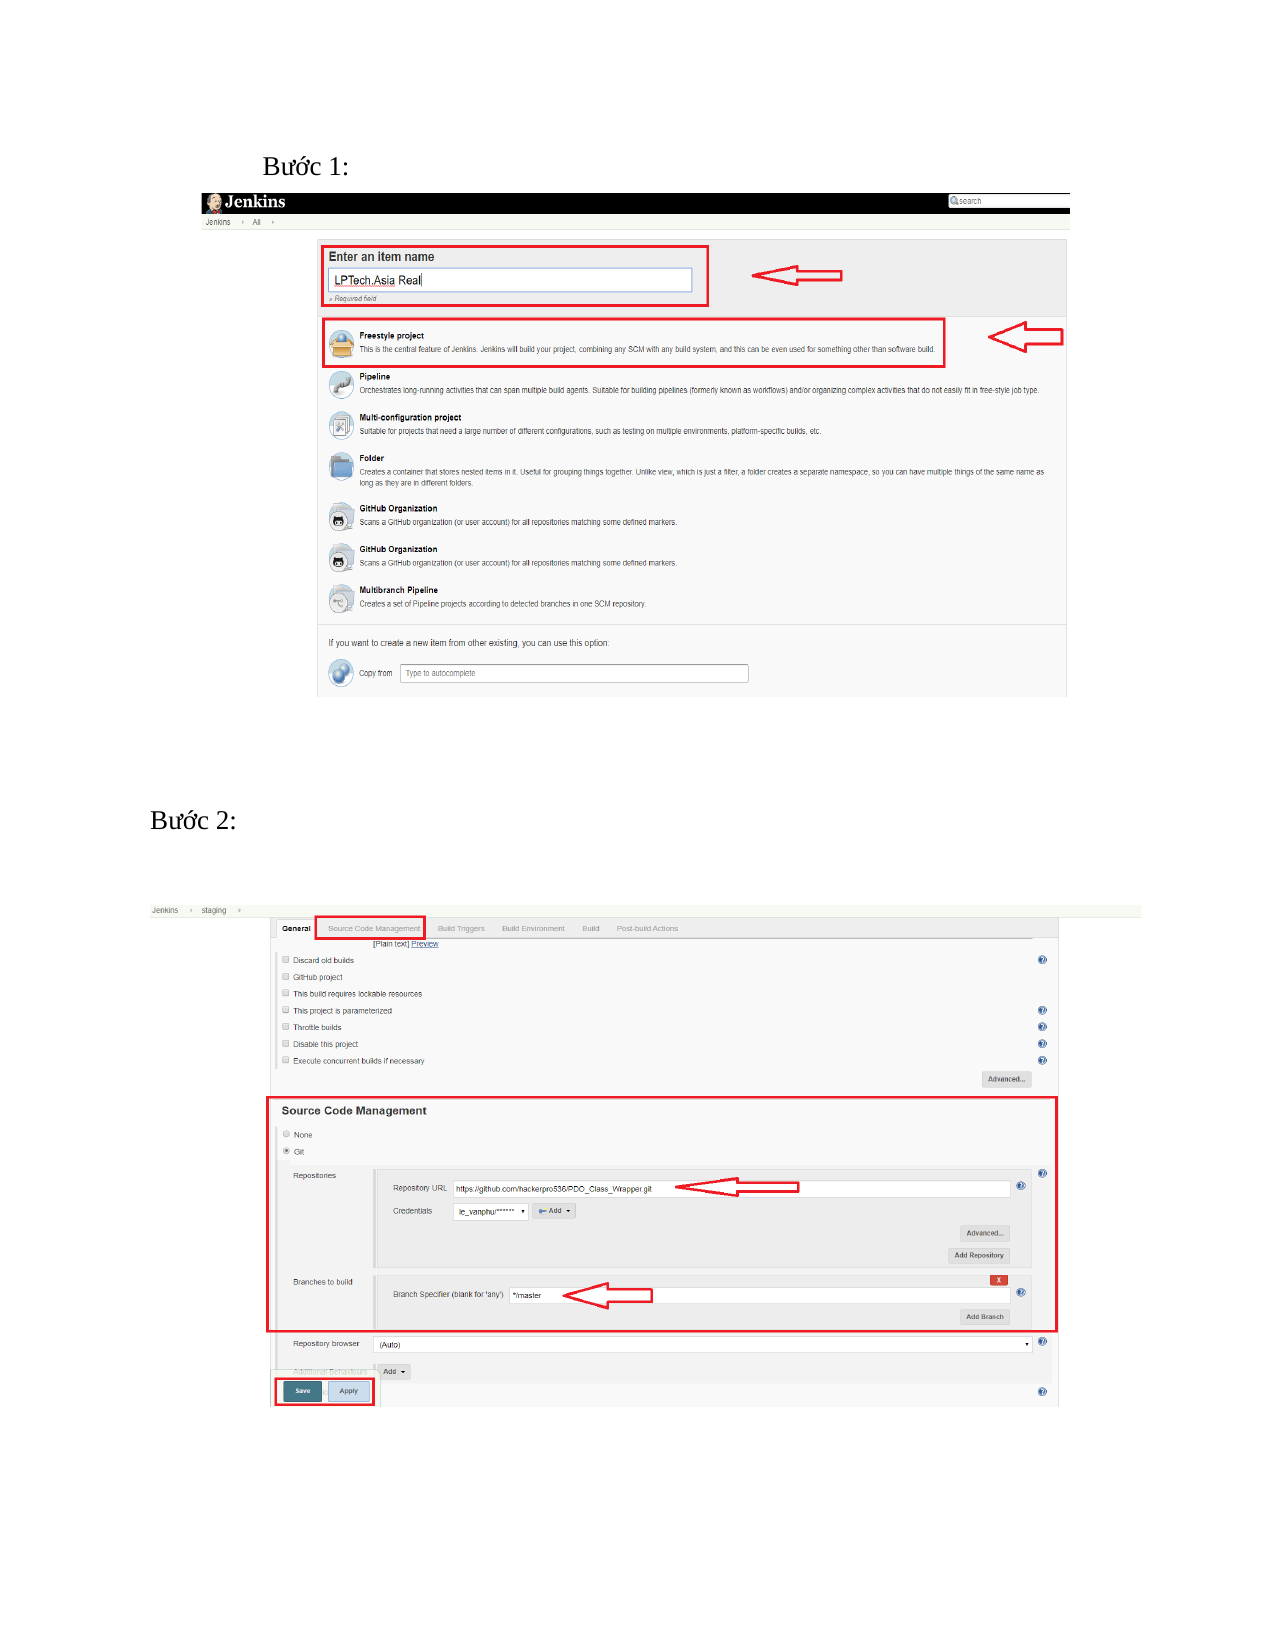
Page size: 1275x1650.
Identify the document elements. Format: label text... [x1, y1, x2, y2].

picture [201, 193, 1069, 697]
text Bước 2: [150, 804, 1125, 835]
picture [150, 905, 1142, 1407]
list Bước 1: [262, 150, 1125, 181]
